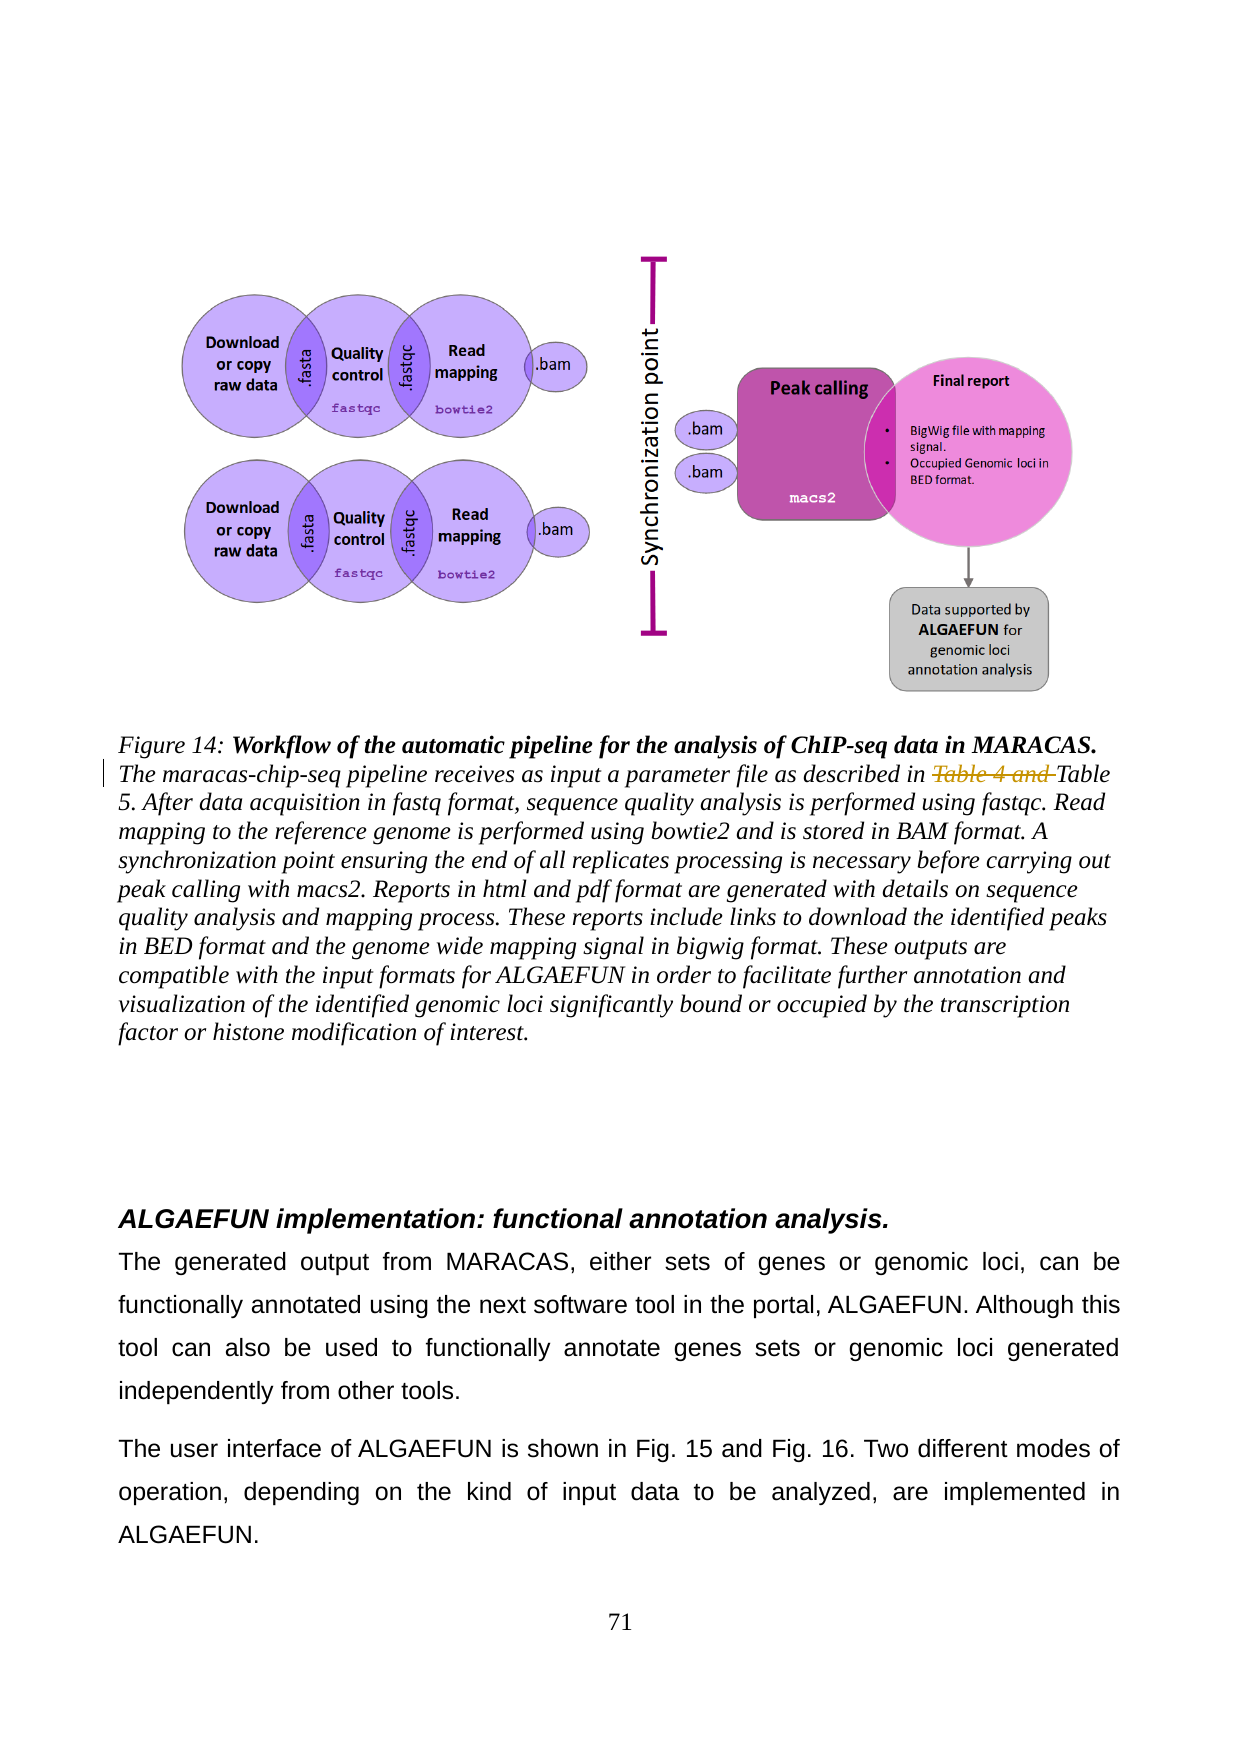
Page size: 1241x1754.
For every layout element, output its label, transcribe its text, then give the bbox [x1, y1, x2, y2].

picture [118, 188, 1122, 730]
subtitle ALGAEFUN implementation: functional annotation analysis. [118, 1203, 1122, 1234]
text The user interface of ALGAEFUN is shown in Fig. 15 and Fig. 16. Two different modes of operation, depending on the kind of input data to be analyzed, are implemented in ALGAEFUN. [118, 1434, 1122, 1549]
text The generated output from MARACAS, either sets of genes or genomic loci, can be functionally annotated using the next software tool in the portal, ALGAEFUN. Although this tool can also be used to functionally annotate genes sets or genomic loci generated independently from other tools. [118, 1247, 1122, 1405]
